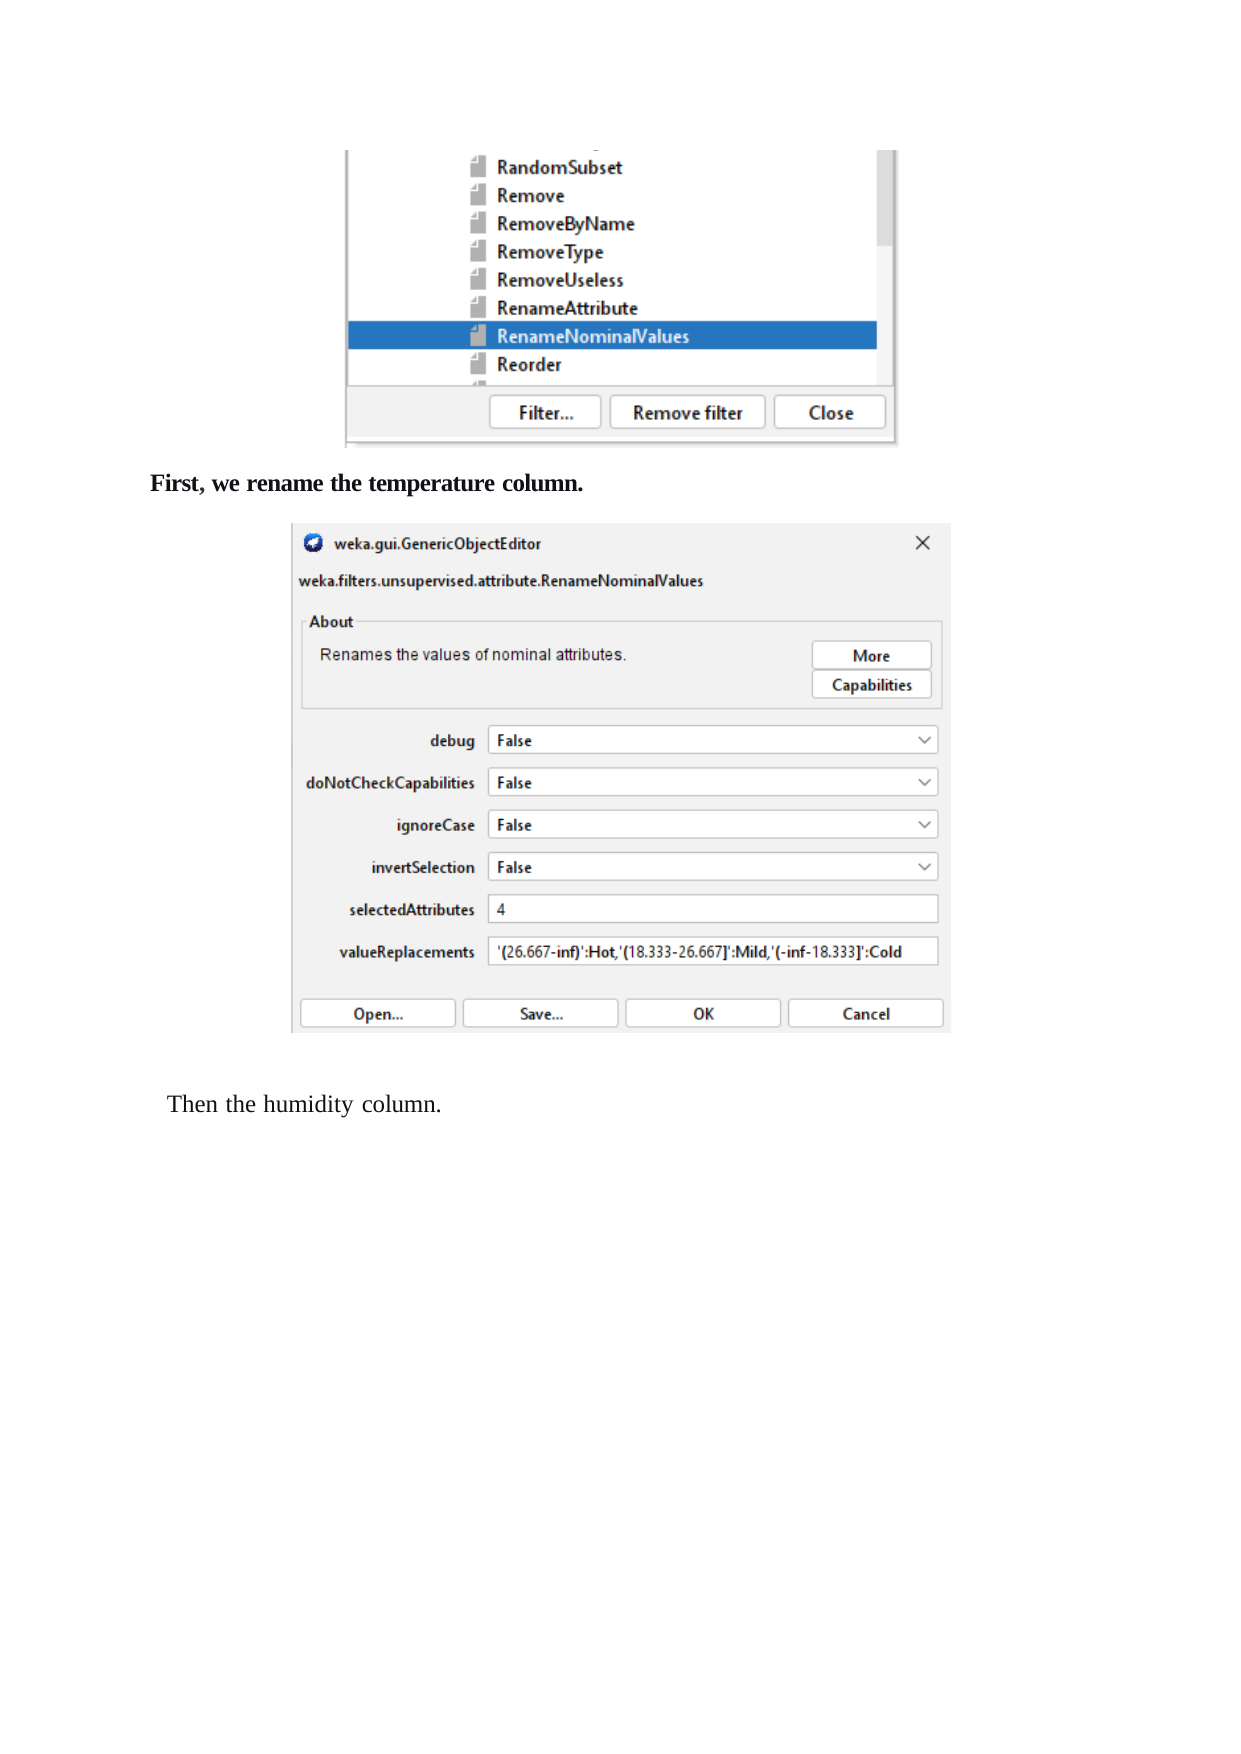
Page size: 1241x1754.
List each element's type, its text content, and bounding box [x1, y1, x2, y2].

picture [344, 150, 899, 448]
text Then the humidity column. [167, 1089, 1090, 1118]
subtitle First, we rename the temperature column. [150, 468, 1090, 496]
picture [291, 523, 952, 1033]
